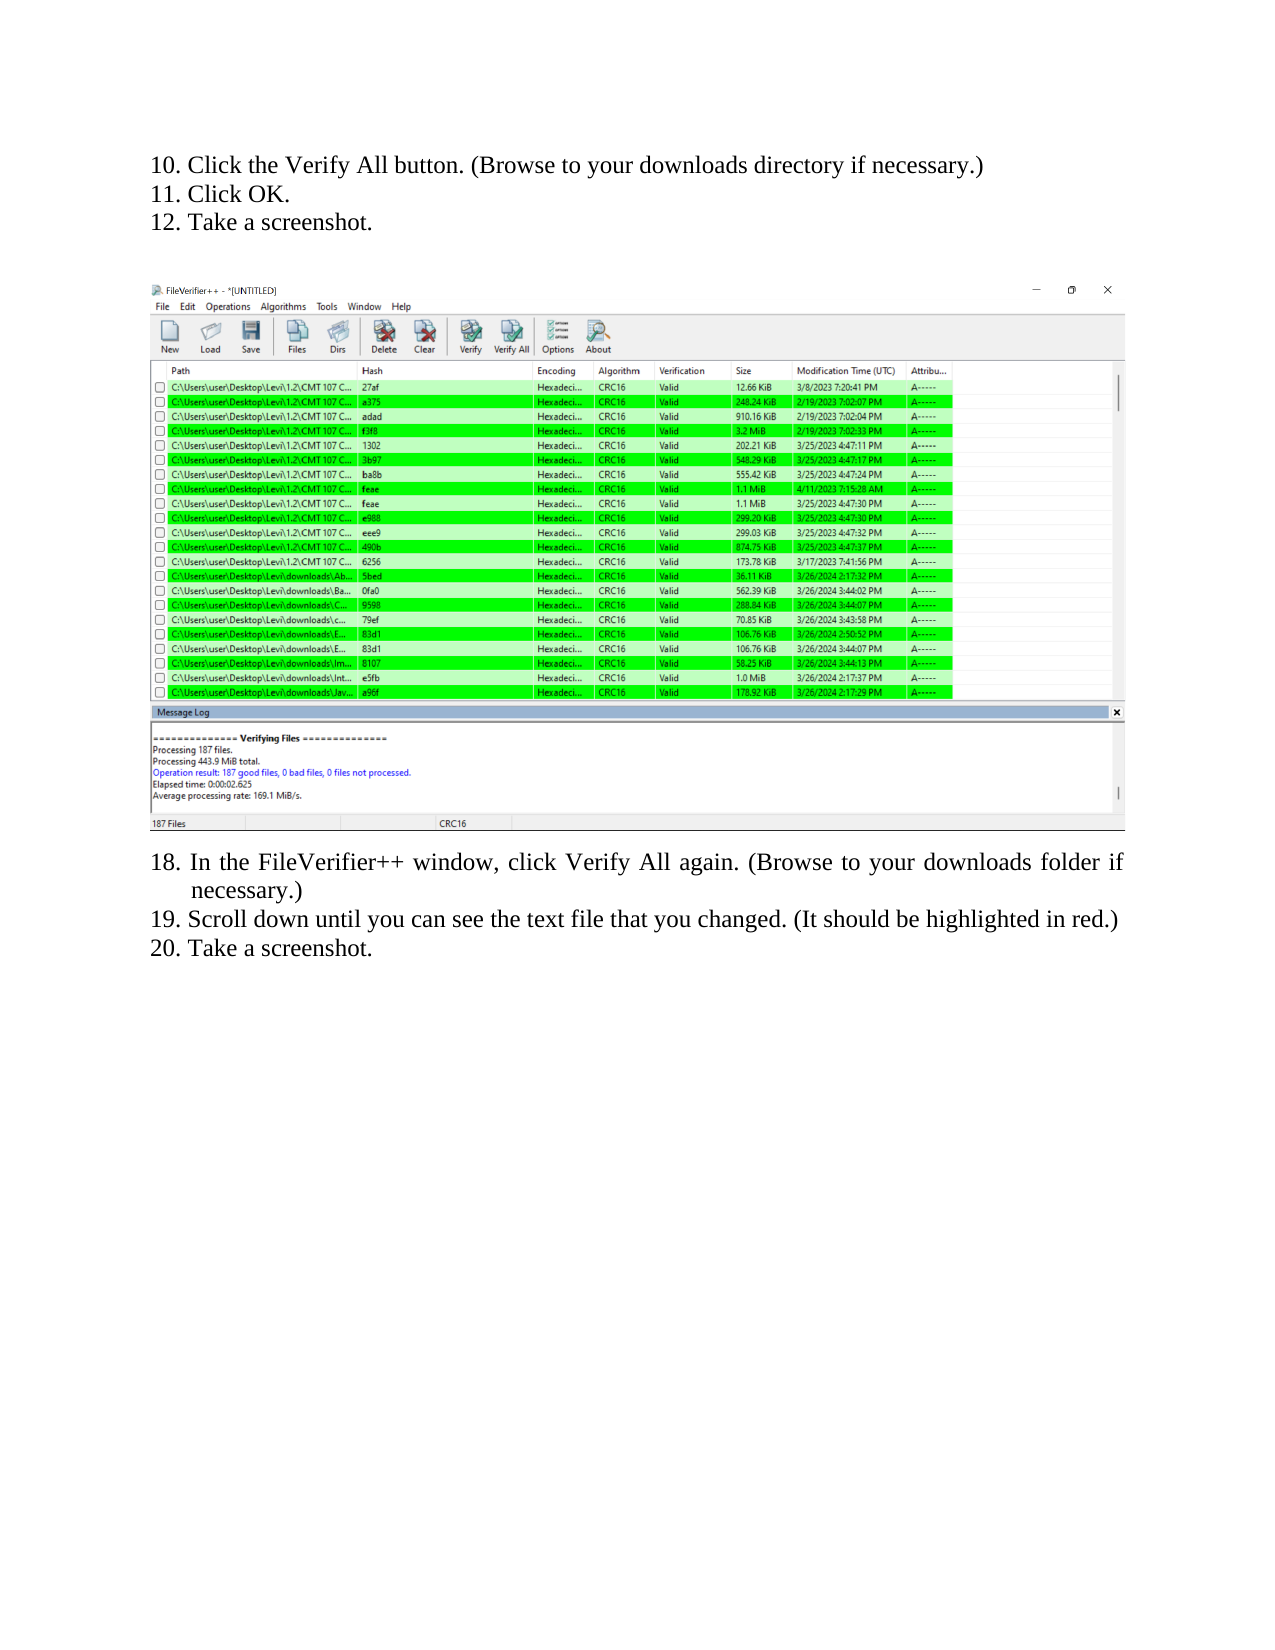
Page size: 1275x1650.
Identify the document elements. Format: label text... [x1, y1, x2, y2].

text 18. In the FileVerifier++ window, click Verify All again. (Browse to your downloads folder if necessary.) [150, 847, 1125, 904]
text 12. Take a screenshot. [150, 207, 1125, 236]
text 11. Click OK. [150, 179, 1125, 207]
text 10. Click the Verify All button. (Browse to your downloads directory if necessary.) [150, 150, 1125, 179]
picture [150, 281, 1125, 831]
text 20. Take a screenshot. [150, 933, 1125, 962]
text 19. Scroll down until you can see the text file that you changed. (It should be highlighted in red.) [150, 904, 1125, 933]
